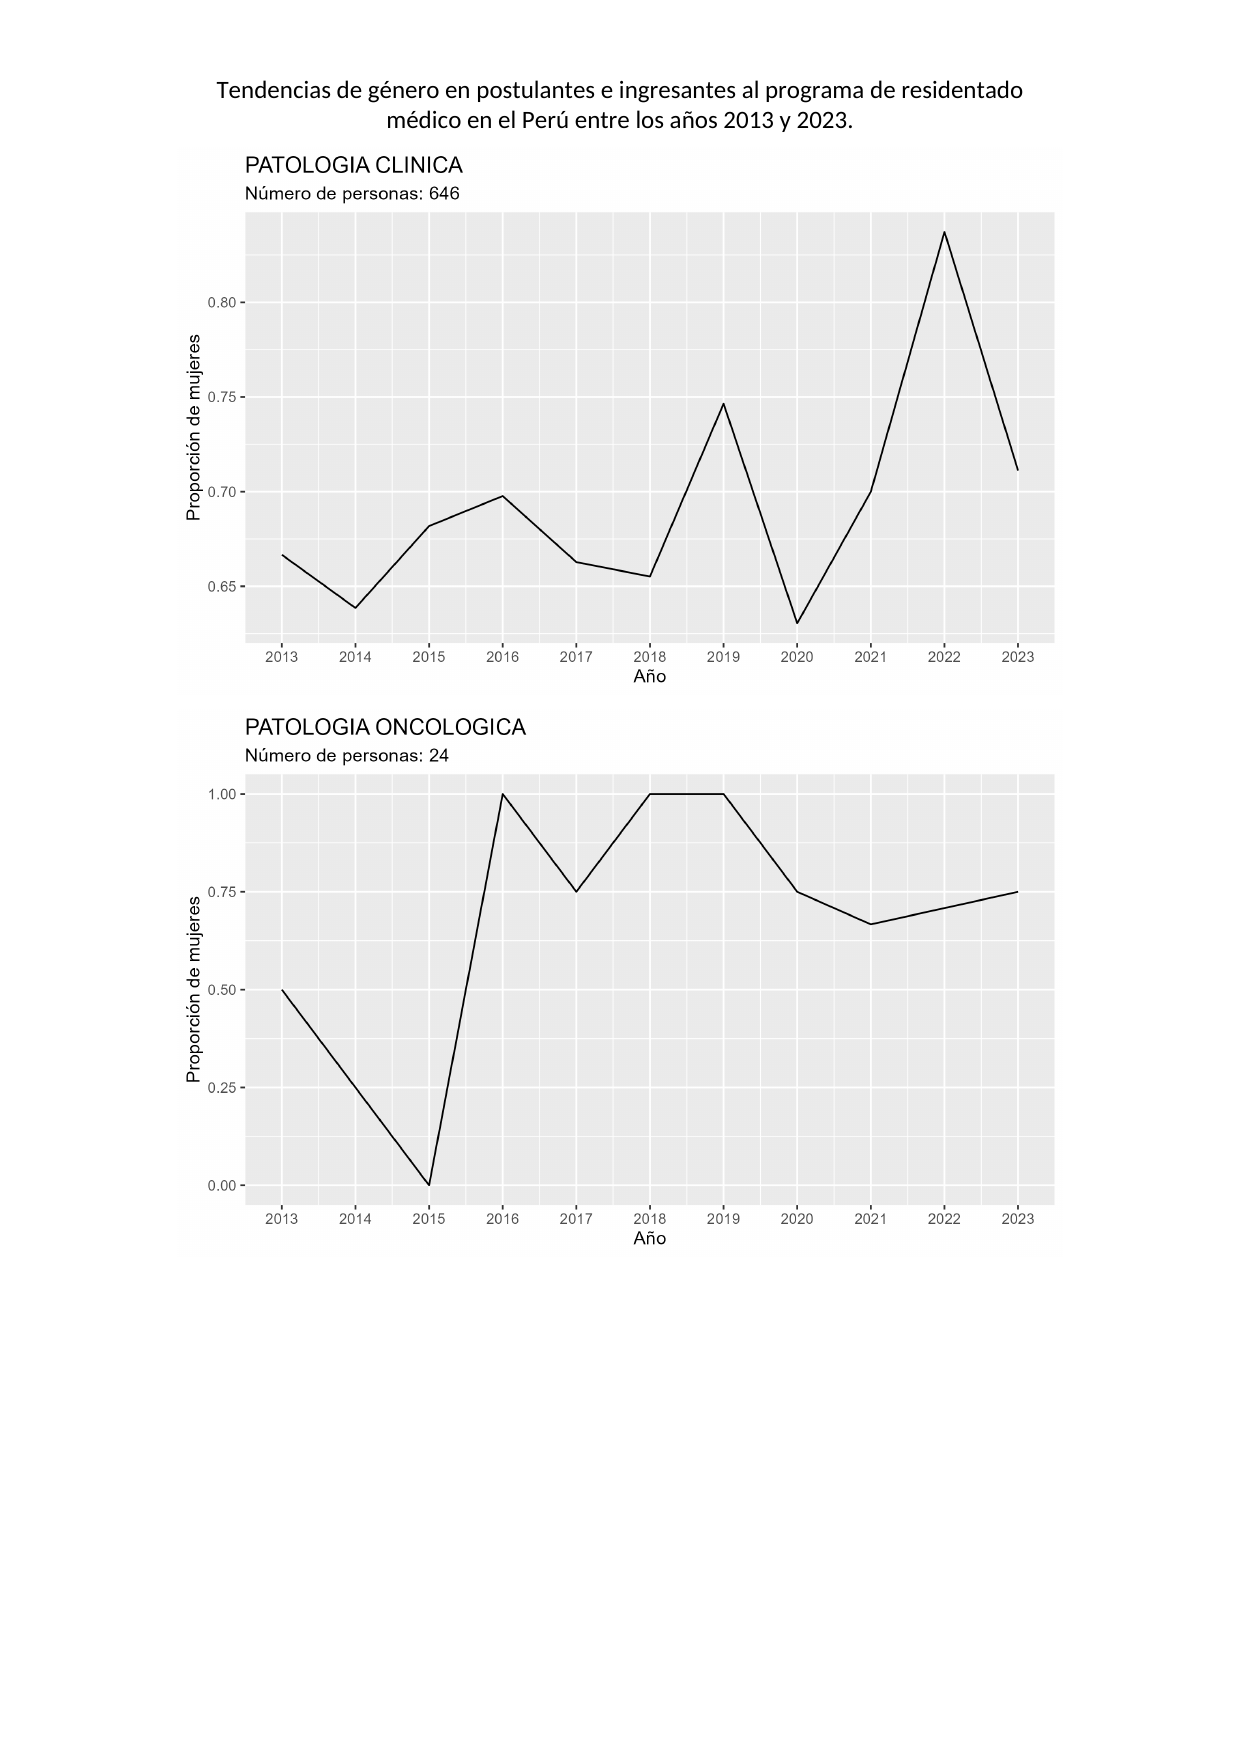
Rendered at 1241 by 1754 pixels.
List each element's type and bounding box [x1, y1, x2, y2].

picture [177, 147, 1063, 695]
picture [177, 709, 1063, 1257]
